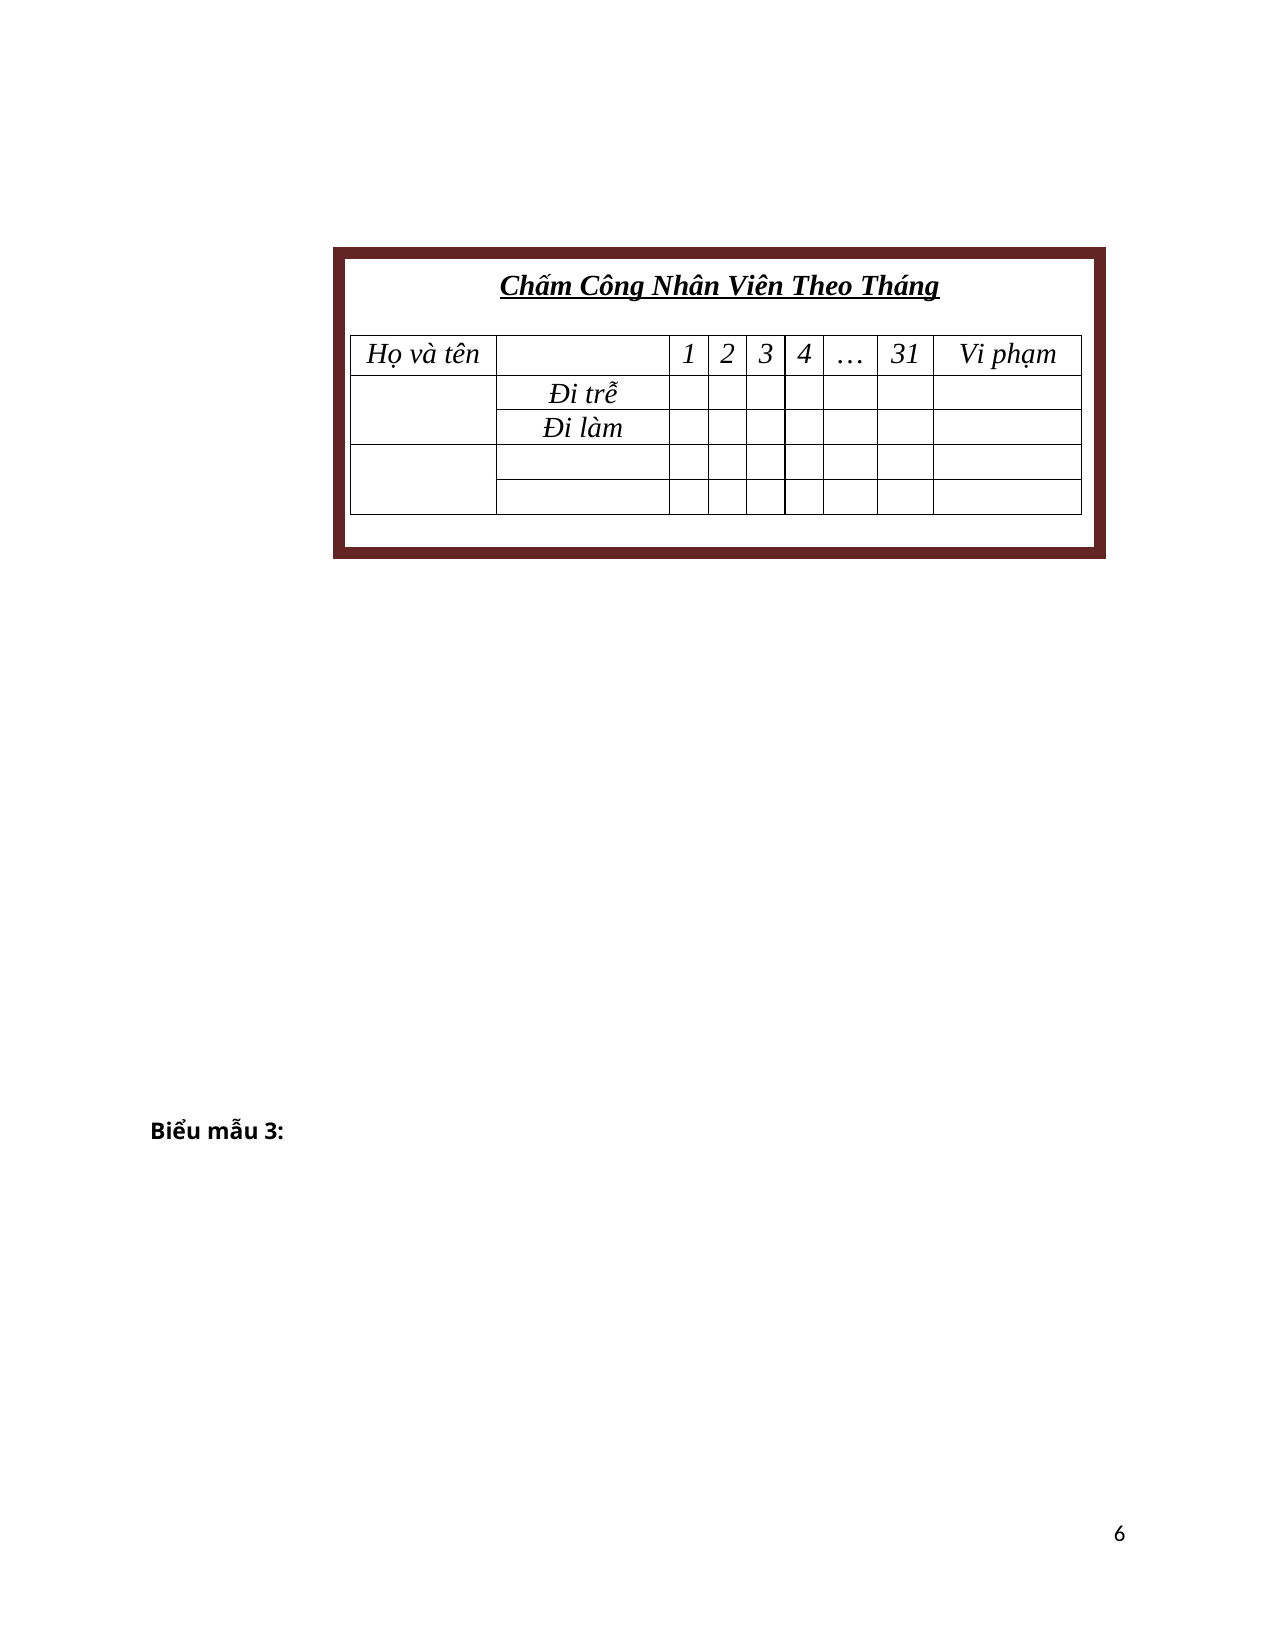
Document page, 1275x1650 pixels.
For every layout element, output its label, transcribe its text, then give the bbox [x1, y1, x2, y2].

text Biểu mẫu 3: [150, 1115, 1125, 1146]
